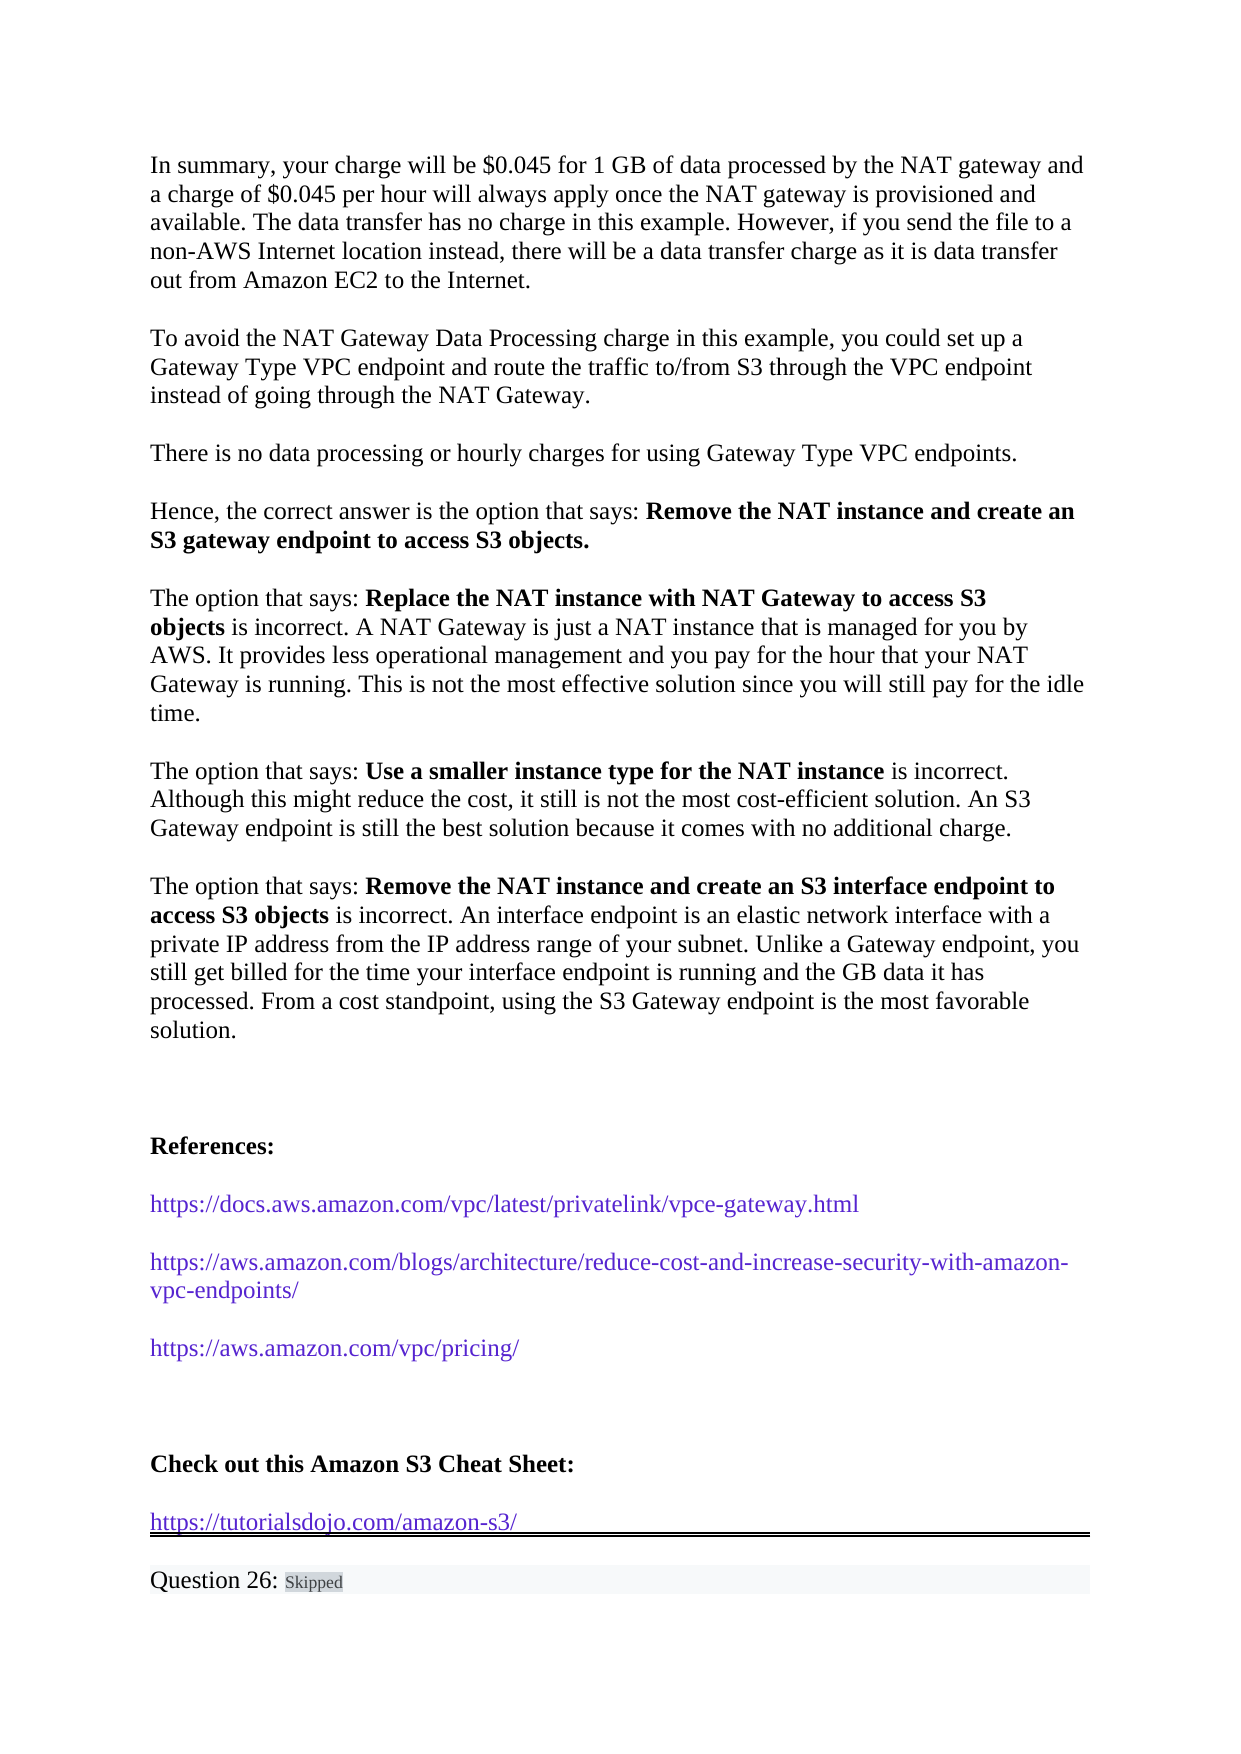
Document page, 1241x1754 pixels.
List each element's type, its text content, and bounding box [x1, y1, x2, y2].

text There is no data processing or hourly charges for using Gateway Type VPC endpoints. [150, 438, 1090, 467]
text https://aws.amazon.com/vpc/pricing/ [150, 1333, 1090, 1362]
text To avoid the NAT Gateway Data Processing charge in this example, you could set up a Gateway Type VPC endpoint and route the traffic to/from S3 through the VPC endpoint instead of going through the NAT Gateway. [150, 323, 1090, 409]
text References: [150, 1131, 1090, 1159]
text https://aws.amazon.com/blogs/architecture/reduce-cost-and-increase-security-with-amazon-vpc-endpoints/ [150, 1247, 1090, 1304]
text Hence, the correct answer is the option that says: Remove the NAT instance and create an S3 gateway endpoint to access S3 objects. [150, 496, 1090, 554]
text The option that says: Remove the NAT instance and create an S3 interface endpoint to access S3 objects is incorrect. An interface endpoint is an elastic network interface with a private IP address from the IP address range of your subnet. Unlike a Gateway endpoint, you still get billed for the time your interface endpoint is running and the GB data it has processed. From a cost standpoint, using the S3 Gateway endpoint is the most favorable solution. [150, 871, 1090, 1044]
text The option that says: Use a smaller instance type for the NAT instance is incorrect. Although this might reduce the cost, it still is not the most cost-efficient solution. An S3 Gateway endpoint is still the best solution because it comes with no additional charge. [150, 756, 1090, 842]
text https://tutorialsdojo.com/amazon-s3/ [150, 1507, 1090, 1532]
text The option that says: Replace the NAT instance with NAT Gateway to access S3 objects is incorrect. A NAT Gateway is just a NAT instance that is managed for you by AWS. It provides less operational management and you pay for the hour that your NAT Gateway is running. This is not the most effective solution since you will still pay for the idle time. [150, 583, 1090, 727]
text Check out this Amazon S3 Cheat Sheet: [150, 1449, 1090, 1478]
text https://docs.aws.amazon.com/vpc/latest/privatelink/vpce-gateway.html [150, 1189, 1090, 1217]
text Question 26: Skipped [150, 1565, 1090, 1594]
text In summary, your charge will be $0.045 for 1 GB of data processed by the NAT gateway and a charge of $0.045 per hour will always apply once the NAT gateway is provisioned and available. The data transfer has no charge in this example. However, if you send the file to a non-AWS Internet location instead, there will be a data transfer charge as it is data transfer out from Amazon EC2 to the Internet. [150, 150, 1090, 294]
